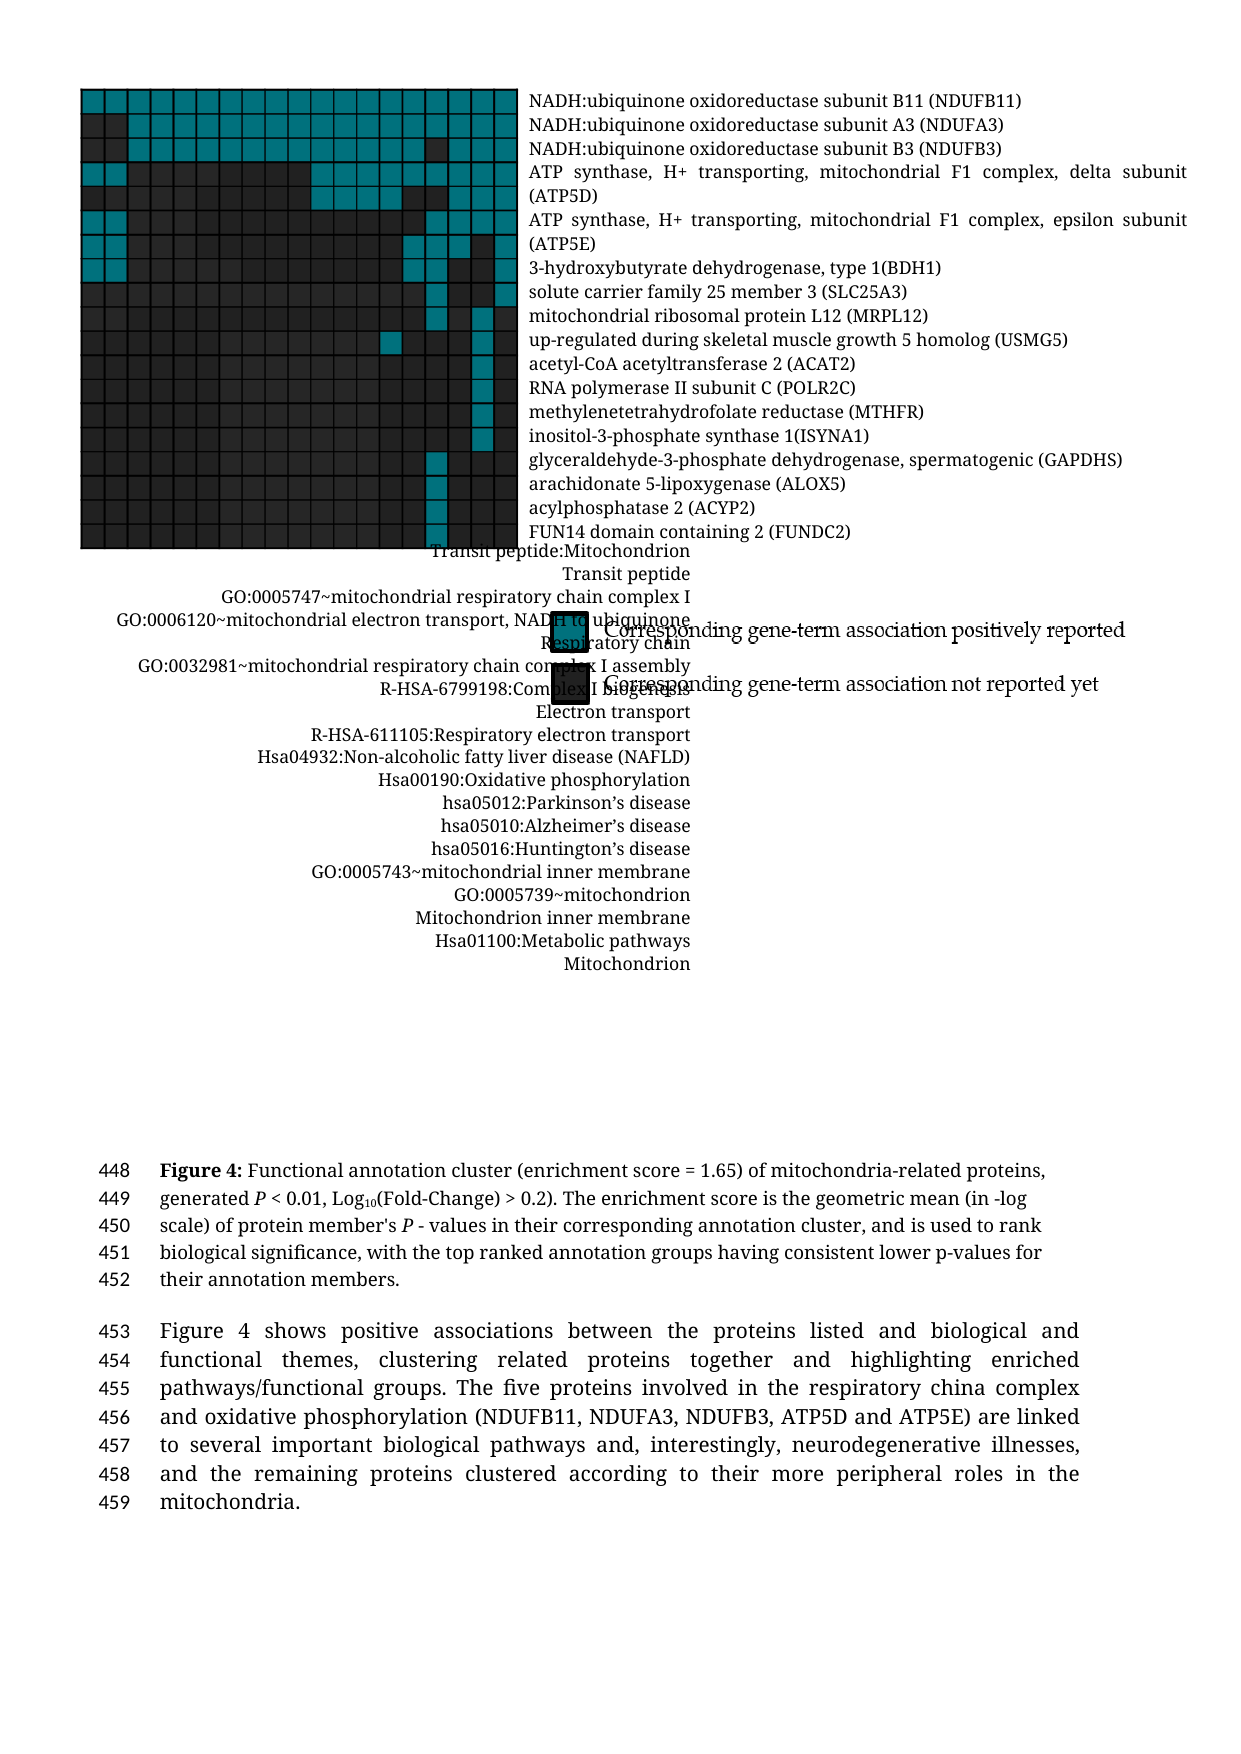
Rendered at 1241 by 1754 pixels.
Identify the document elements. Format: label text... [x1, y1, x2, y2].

picture [80, 88, 519, 550]
picture [537, 569, 1143, 734]
subtitle Figure 4 shows positive associations between the proteins listed and biological and functional themes, clustering related proteins together and highlighting enriched pathways/functional groups. The five proteins involved in the respiratory china complex and oxidative phosphorylation (NDUFB11, NDUFA3, NDUFB3, ATP5D and ATP5E) are linked to several important biological pathways and, interestingly, neurodegenerative illnesses, and the remaining proteins clustered according to their more peripheral roles in the mitochondria. [159, 1317, 1081, 1516]
subtitle Figure 4: Functional annotation cluster (enrichment score = 1.65) of mitochondria-related proteins, generated P < 0.01, Log10(Fold-Change) > 0.2). The enrichment score is the geometric mean (in -log scale) of protein member's P - values in their corresponding annotation cluster, and is used to rank biological significance, with the top ranked annotation groups having consistent lower p-values for their annotation members. [159, 112, 1081, 1292]
